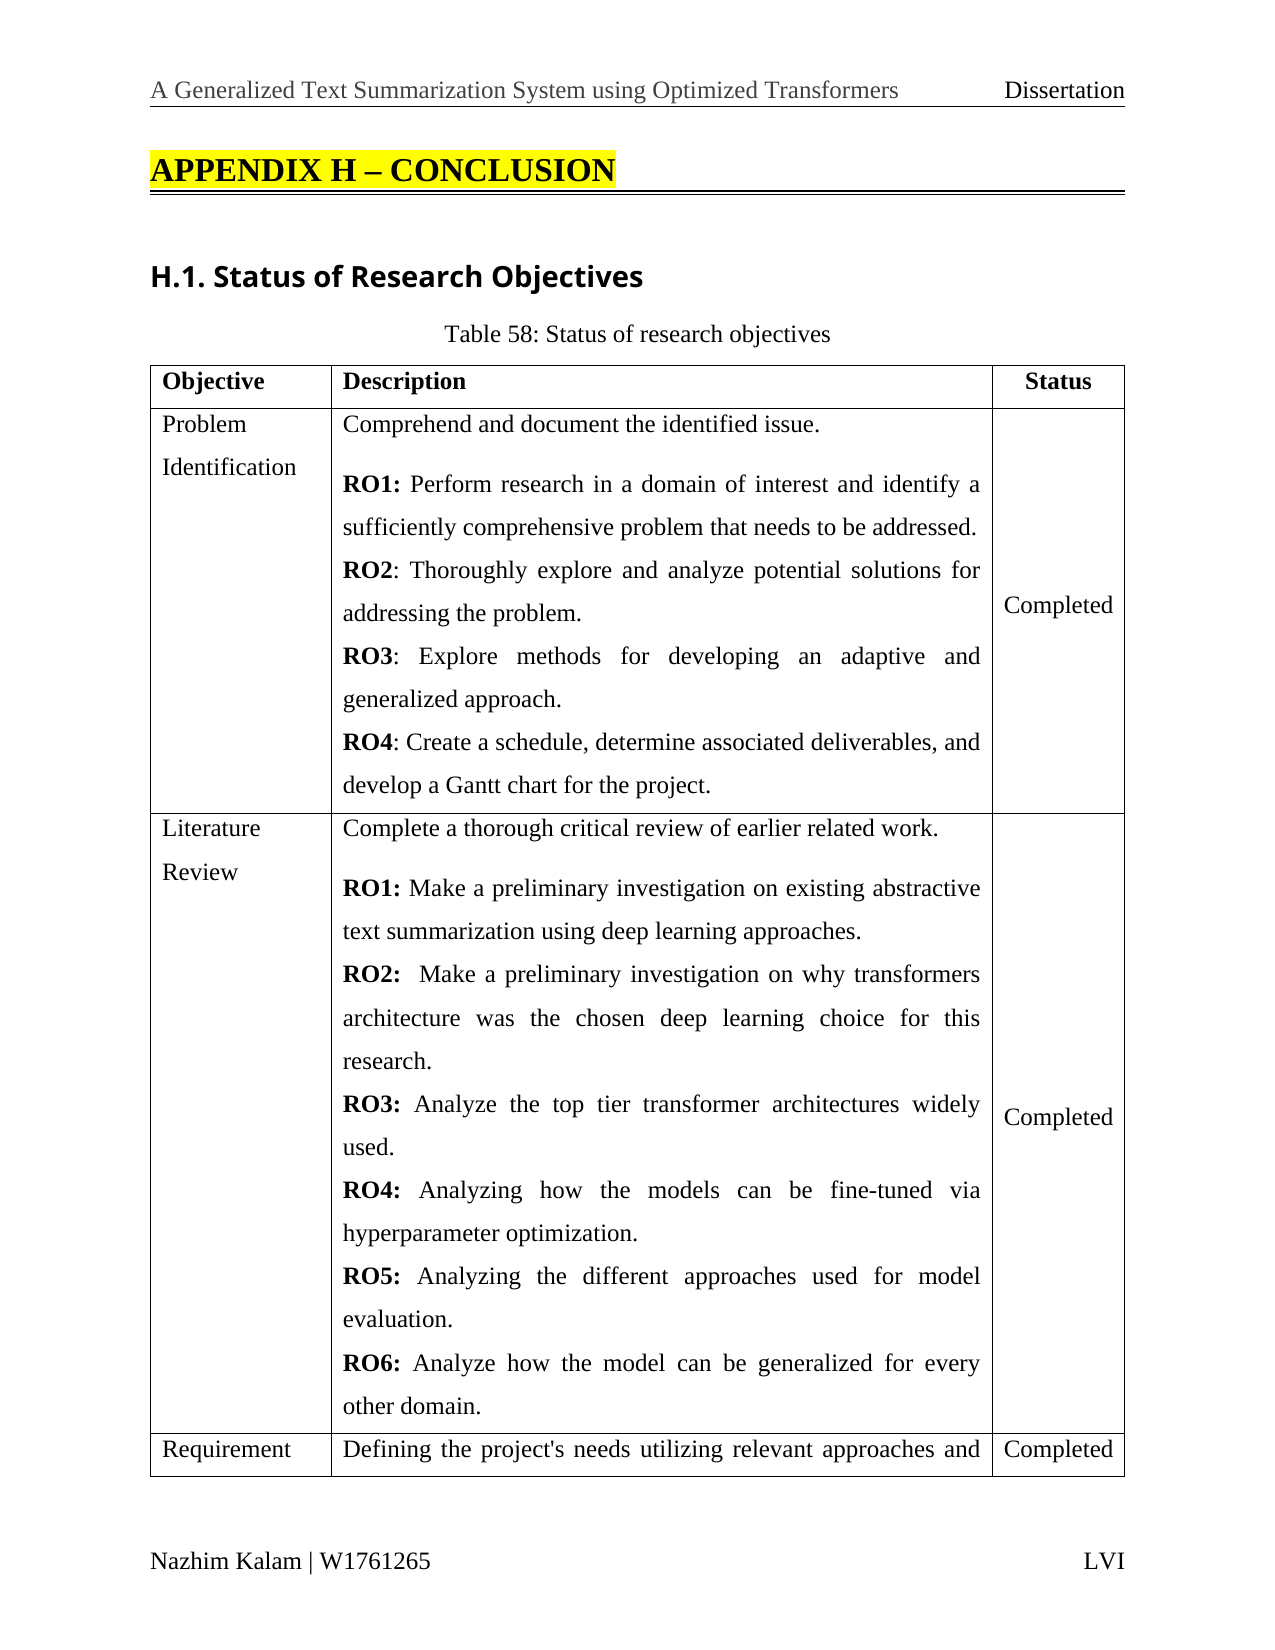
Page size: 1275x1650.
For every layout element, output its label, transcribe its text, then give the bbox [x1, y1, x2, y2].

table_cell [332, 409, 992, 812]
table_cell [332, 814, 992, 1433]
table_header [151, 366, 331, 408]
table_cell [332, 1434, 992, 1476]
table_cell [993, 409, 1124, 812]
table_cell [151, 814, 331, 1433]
subtitle H.1. Status of Research Objectives [150, 256, 1125, 296]
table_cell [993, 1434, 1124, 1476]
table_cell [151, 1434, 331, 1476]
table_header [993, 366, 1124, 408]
subtitle APPENDIX H – CONCLUSION [150, 150, 1125, 190]
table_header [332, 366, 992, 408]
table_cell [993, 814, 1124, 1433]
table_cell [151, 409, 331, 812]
